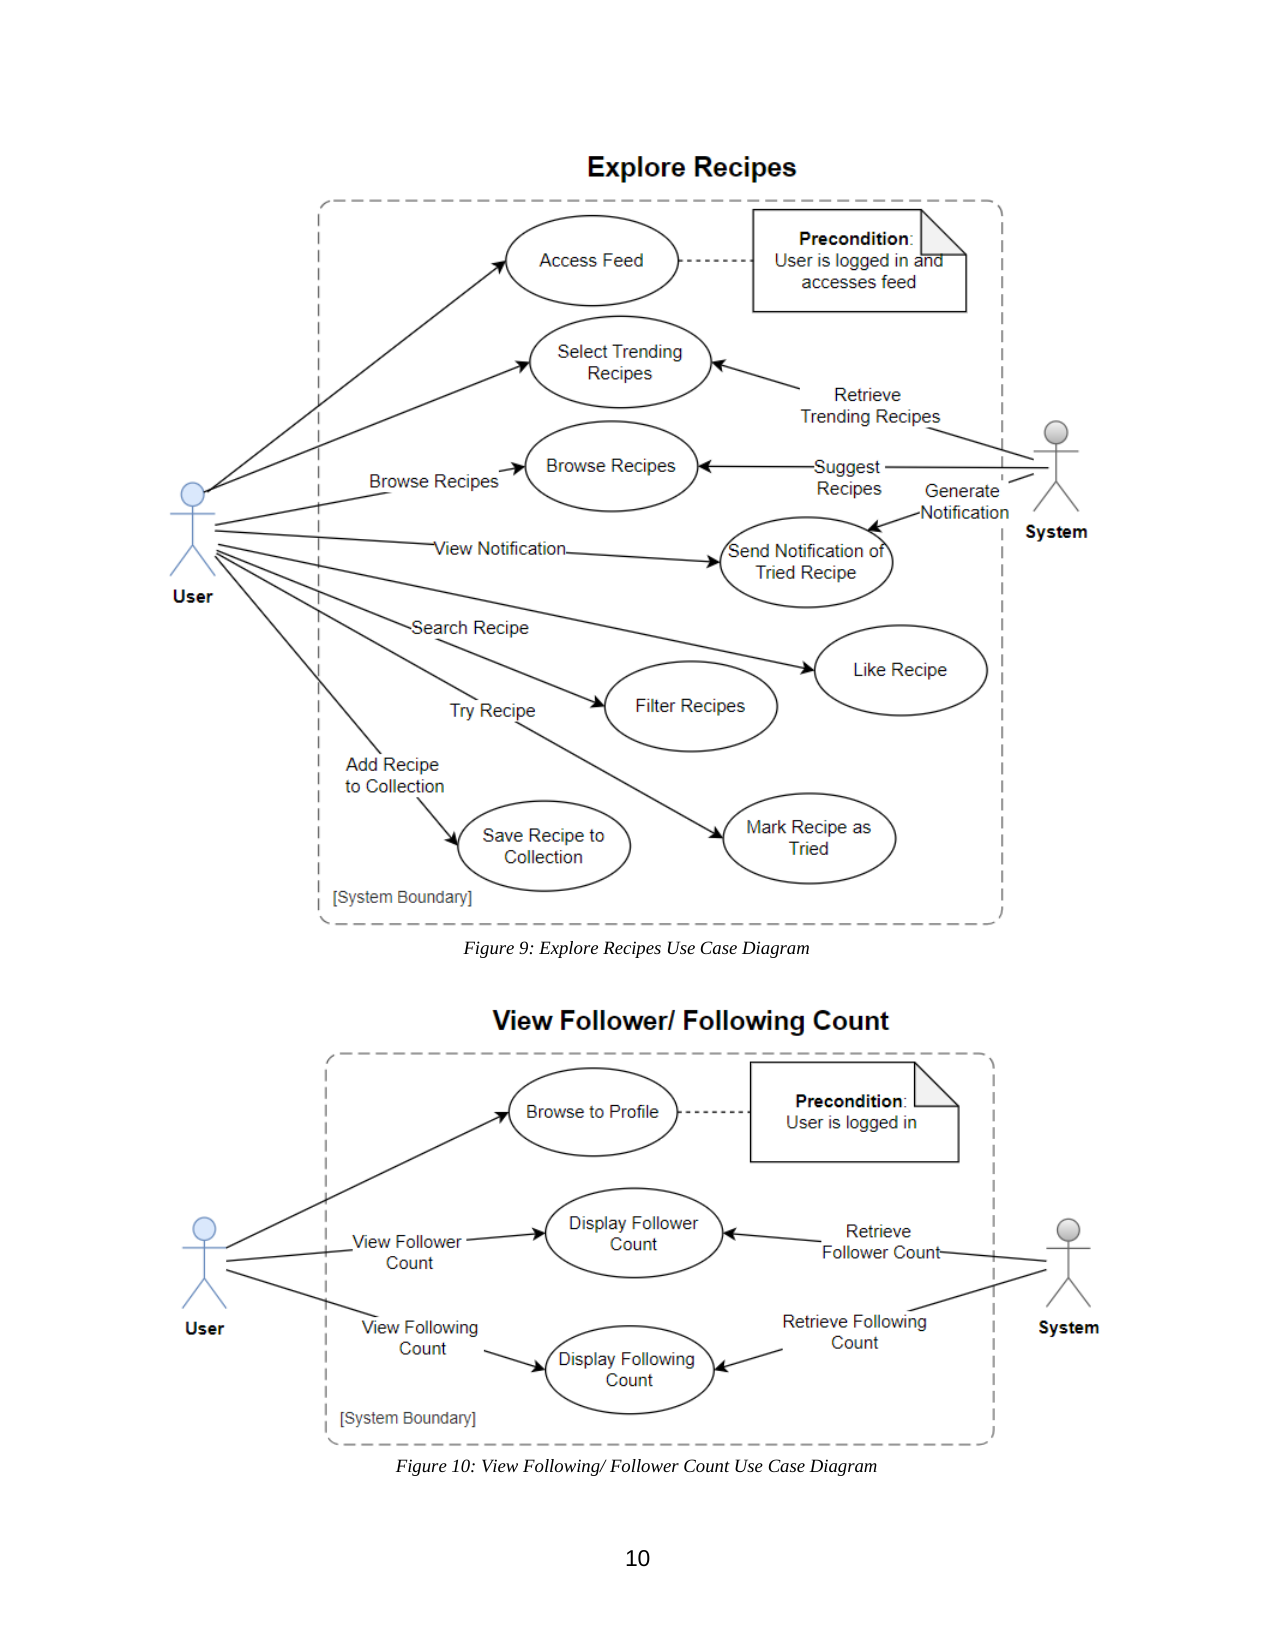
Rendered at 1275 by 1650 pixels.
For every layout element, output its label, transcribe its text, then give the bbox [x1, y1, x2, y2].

picture [163, 990, 1112, 1452]
picture [156, 150, 1119, 933]
